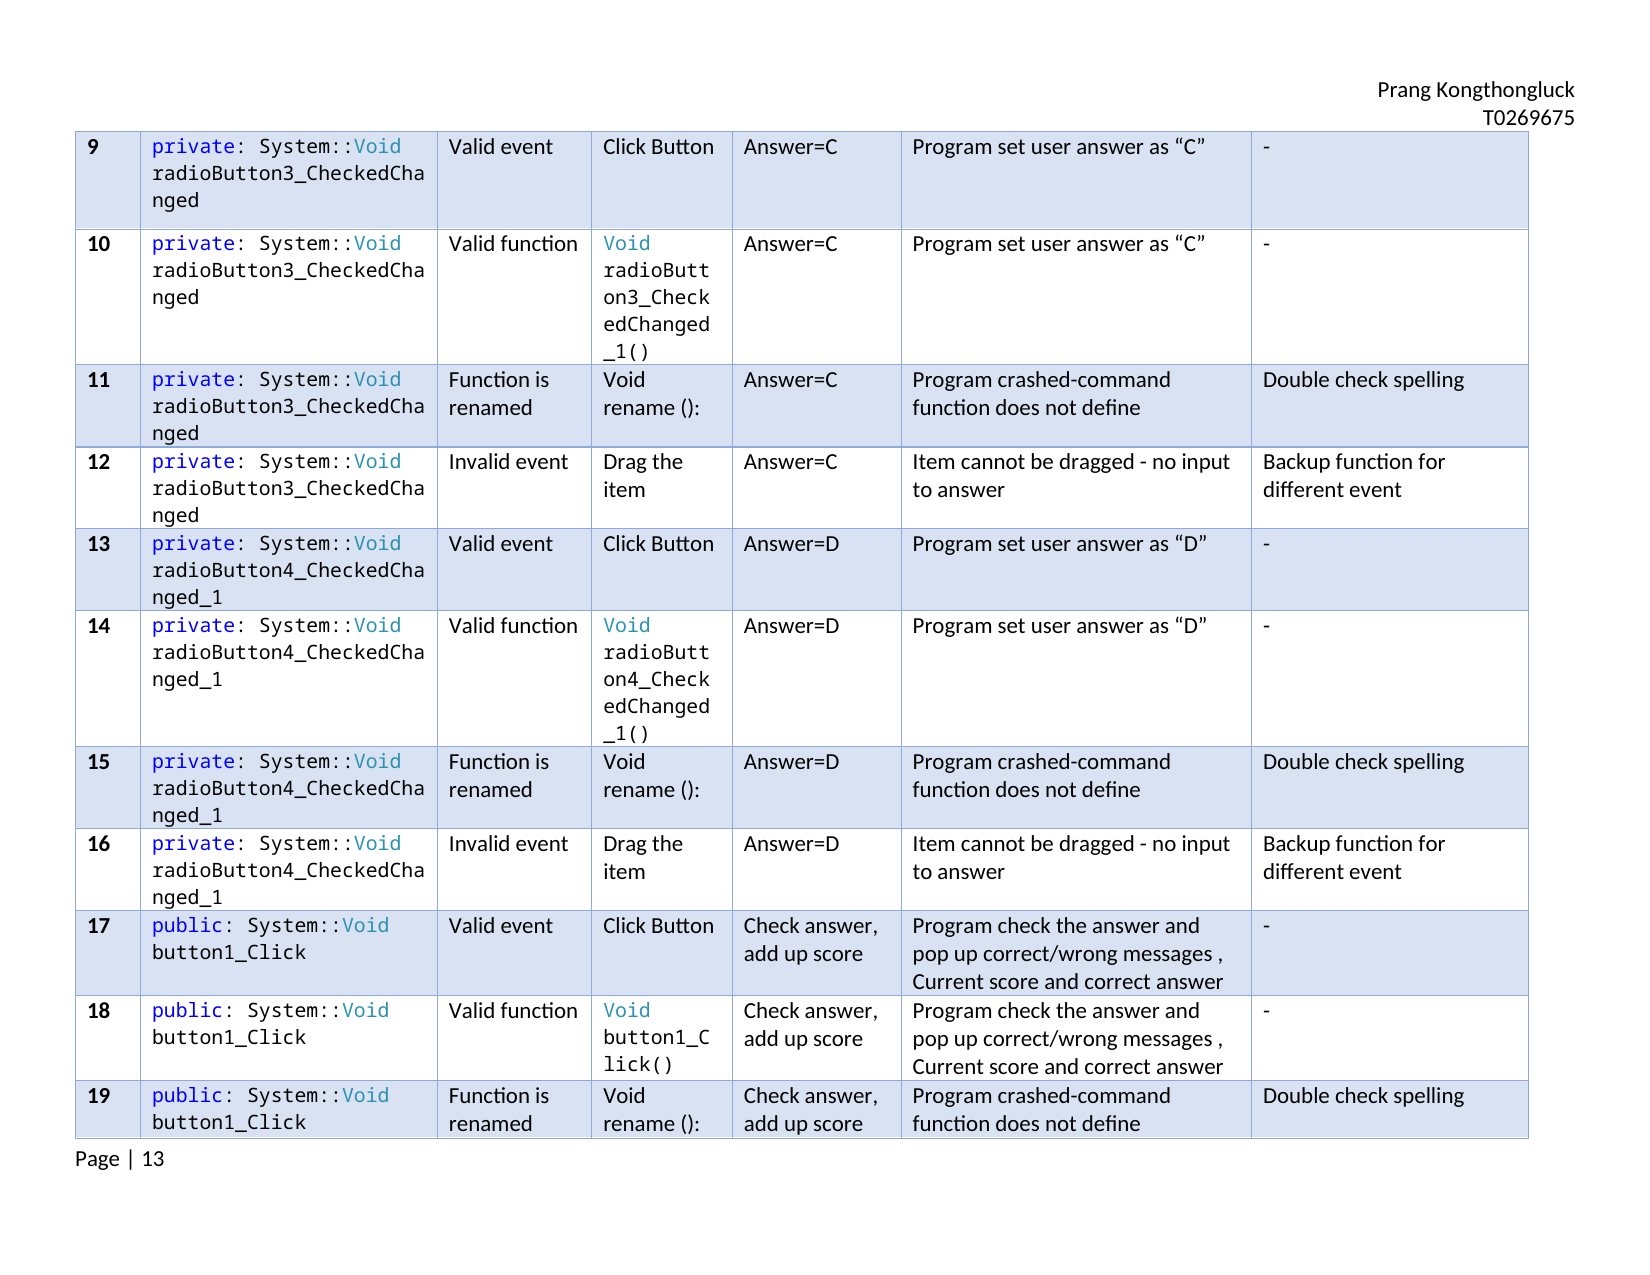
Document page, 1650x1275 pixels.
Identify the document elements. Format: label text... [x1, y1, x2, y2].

table_cell 13 [76, 529, 140, 610]
table_cell 19 [76, 1081, 140, 1137]
table_cell Answer=C [733, 132, 901, 228]
table_cell Double check spelling [1252, 1081, 1528, 1137]
table_cell Program crashed-command function does not define [902, 365, 1251, 446]
table_cell private: System::Void radioButton4_CheckedChanged_1 [141, 611, 437, 746]
table_cell Program crashed-command function does not define [902, 747, 1251, 828]
table_cell Valid function [438, 230, 591, 364]
table_cell Invalid event [438, 448, 591, 528]
table_cell Check answer, add up score [733, 996, 901, 1080]
table_cell Valid event [438, 529, 591, 610]
table_cell Void radioButton3_CheckedChanged_1() [592, 230, 732, 364]
table_cell private: System::Void radioButton4_CheckedChanged_1 [141, 829, 437, 910]
table_cell Valid event [438, 132, 591, 228]
table_cell private: System::Void radioButton3_CheckedChanged [141, 132, 437, 228]
table_cell Void rename (): [592, 1081, 732, 1137]
table_cell - [1252, 611, 1528, 746]
table_cell 11 [76, 365, 140, 446]
table_cell private: System::Void radioButton3_CheckedChanged [141, 365, 437, 446]
table_cell - [1252, 529, 1528, 610]
table_cell Void radioButton4_CheckedChanged_1() [592, 611, 732, 746]
table_cell Function is renamed [438, 365, 591, 446]
table_cell - [1252, 132, 1528, 228]
table_cell Backup function for different event [1252, 829, 1528, 910]
table_cell 10 [76, 230, 140, 364]
table_cell Void rename (): [592, 747, 732, 828]
table_cell Program crashed-command function does not define [902, 1081, 1251, 1137]
table_cell Function is renamed [438, 747, 591, 828]
table_cell Item cannot be dragged - no input to answer [902, 829, 1251, 910]
table_cell Item cannot be dragged - no input to answer [902, 448, 1251, 528]
table_cell Valid event [438, 911, 591, 995]
table_cell private: System::Void radioButton4_CheckedChanged_1 [141, 529, 437, 610]
table_cell Answer=D [733, 611, 901, 746]
table_cell - [1252, 996, 1528, 1080]
table_cell Click Button [592, 911, 732, 995]
table_cell 18 [76, 996, 140, 1080]
table_cell 17 [76, 911, 140, 995]
table_cell Program check the answer and pop up correct/wrong messages , Current score and correct answer [902, 911, 1251, 995]
table_cell Answer=D [733, 829, 901, 910]
table_cell Drag the item [592, 448, 732, 528]
table_cell Program set user answer as “C” [902, 132, 1251, 228]
table_cell Answer=D [733, 747, 901, 828]
table_cell Double check spelling [1252, 365, 1528, 446]
table_cell Function is renamed [438, 1081, 591, 1137]
table_cell Answer=C [733, 365, 901, 446]
table_cell Void button1_Click() [592, 996, 732, 1080]
table_cell - [1252, 911, 1528, 995]
table_cell Void rename (): [592, 365, 732, 446]
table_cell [141, 1081, 437, 1137]
table_cell public: System::Void button1_Click [141, 911, 437, 995]
table_cell 9 [76, 132, 140, 228]
table_cell Check answer, add up score [733, 911, 901, 995]
table_cell - [1252, 230, 1528, 364]
table_cell 14 [76, 611, 140, 746]
table_cell Answer=C [733, 448, 901, 528]
table_cell Double check spelling [1252, 747, 1528, 828]
table_cell private: System::Void radioButton3_CheckedChanged [141, 230, 437, 364]
table_cell Program set user answer as “D” [902, 529, 1251, 610]
table_cell Valid function [438, 611, 591, 746]
table_cell Program set user answer as “D” [902, 611, 1251, 746]
table_cell Valid function [438, 996, 591, 1080]
table_cell Program check the answer and pop up correct/wrong messages , Current score and correct answer [902, 996, 1251, 1080]
table_cell private: System::Void radioButton4_CheckedChanged_1 [141, 747, 437, 828]
table_cell 15 [76, 747, 140, 828]
table_cell Click Button [592, 132, 732, 228]
table_cell Program set user answer as “C” [902, 230, 1251, 364]
table_cell Backup function for different event [1252, 448, 1528, 528]
table_cell 16 [76, 829, 140, 910]
table_cell public: System::Void button1_Click [141, 996, 437, 1080]
table_cell Answer=C [733, 230, 901, 364]
table_cell Invalid event [438, 829, 591, 910]
table_cell Click Button [592, 529, 732, 610]
table_cell Answer=D [733, 529, 901, 610]
table_cell private: System::Void radioButton3_CheckedChanged [141, 448, 437, 528]
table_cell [733, 1081, 901, 1137]
table_cell Drag the item [592, 829, 732, 910]
table_cell 12 [76, 448, 140, 528]
